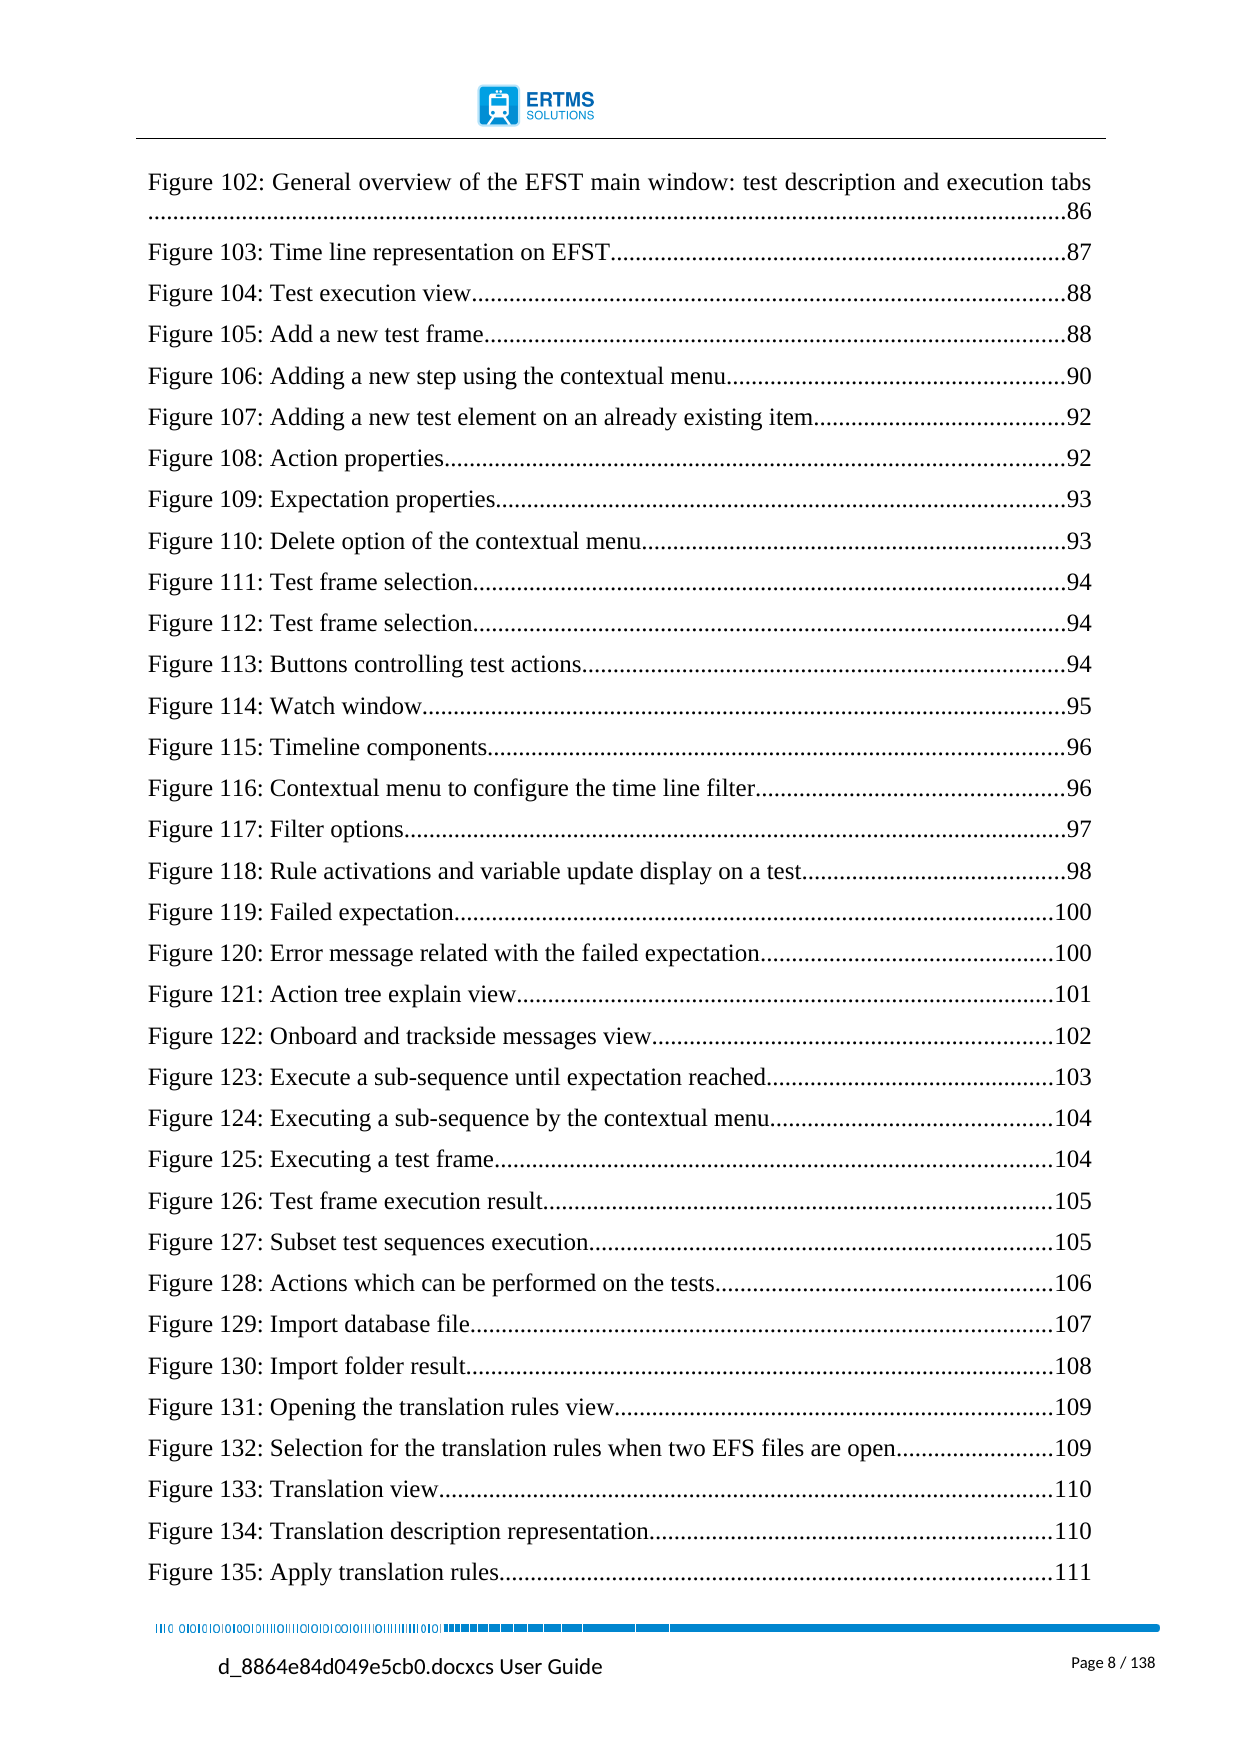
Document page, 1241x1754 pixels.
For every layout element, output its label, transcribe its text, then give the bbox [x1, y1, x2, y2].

text Figure 121: Action tree explain view 101 [148, 979, 1093, 1008]
text Figure 118: Rule activations and variable update display on a test 98 [148, 856, 1093, 884]
text Figure 111: Test frame selection 94 [148, 567, 1093, 596]
text Figure 105: Add a new test frame 88 [148, 319, 1093, 348]
text Figure 112: Test frame selection 94 [148, 608, 1093, 637]
text Figure 108: Action properties 92 [148, 443, 1093, 472]
picture [466, 73, 605, 138]
text Figure 128: Actions which can be performed on the tests. 106 [148, 1268, 1093, 1297]
text Figure 107: Adding a new test element on an already existing item 92 [148, 402, 1093, 431]
text Figure 130: Import folder result 108 [148, 1351, 1093, 1379]
text Figure 113: Buttons controlling test actions 94 [148, 649, 1093, 678]
text Figure 135: Apply translation rules 111 [148, 1557, 1093, 1586]
text Figure 104: Test execution view 88 [148, 278, 1093, 307]
picture [156, 1624, 1160, 1633]
text Figure 123: Execute a sub-sequence until expectation reached 103 [148, 1062, 1093, 1091]
text Figure 106: Adding a new step using the contextual menu 90 [148, 361, 1093, 389]
text Figure 122: Onboard and trackside messages view 102 [148, 1021, 1093, 1049]
text Figure 114: Watch window 95 [148, 691, 1093, 719]
text Figure 109: Expectation properties 93 [148, 484, 1093, 513]
text Figure 116: Contextual menu to configure the time line filter 96 [148, 773, 1093, 802]
text Figure 102: General overview of the EFST main window: test description and execution tabs 86 [148, 167, 1093, 224]
text Figure 103: Time line representation on EFST 87 [148, 237, 1093, 266]
text Figure 127: Subset test sequences execution 105 [148, 1227, 1093, 1256]
text Figure 120: Error message related with the failed expectation 100 [148, 938, 1093, 967]
text Figure 129: Import database file. 107 [148, 1309, 1093, 1338]
text Figure 132: Selection for the translation rules when two EFS files are open 109 [148, 1433, 1093, 1462]
text Figure 131: Opening the translation rules view 109 [148, 1392, 1093, 1421]
text Figure 119: Failed expectation 100 [148, 897, 1093, 926]
text Figure 110: Delete option of the contextual menu 93 [148, 526, 1093, 554]
text Figure 126: Test frame execution result 105 [148, 1186, 1093, 1214]
text Figure 117: Filter options 97 [148, 814, 1093, 843]
text Figure 133: Translation view 110 [148, 1474, 1093, 1503]
text Figure 115: Timeline components 96 [148, 732, 1093, 761]
text Figure 134: Translation description representation 110 [148, 1516, 1093, 1544]
text Figure 125: Executing a test frame 104 [148, 1144, 1093, 1173]
text Figure 124: Executing a sub-sequence by the contextual menu 104 [148, 1103, 1093, 1132]
